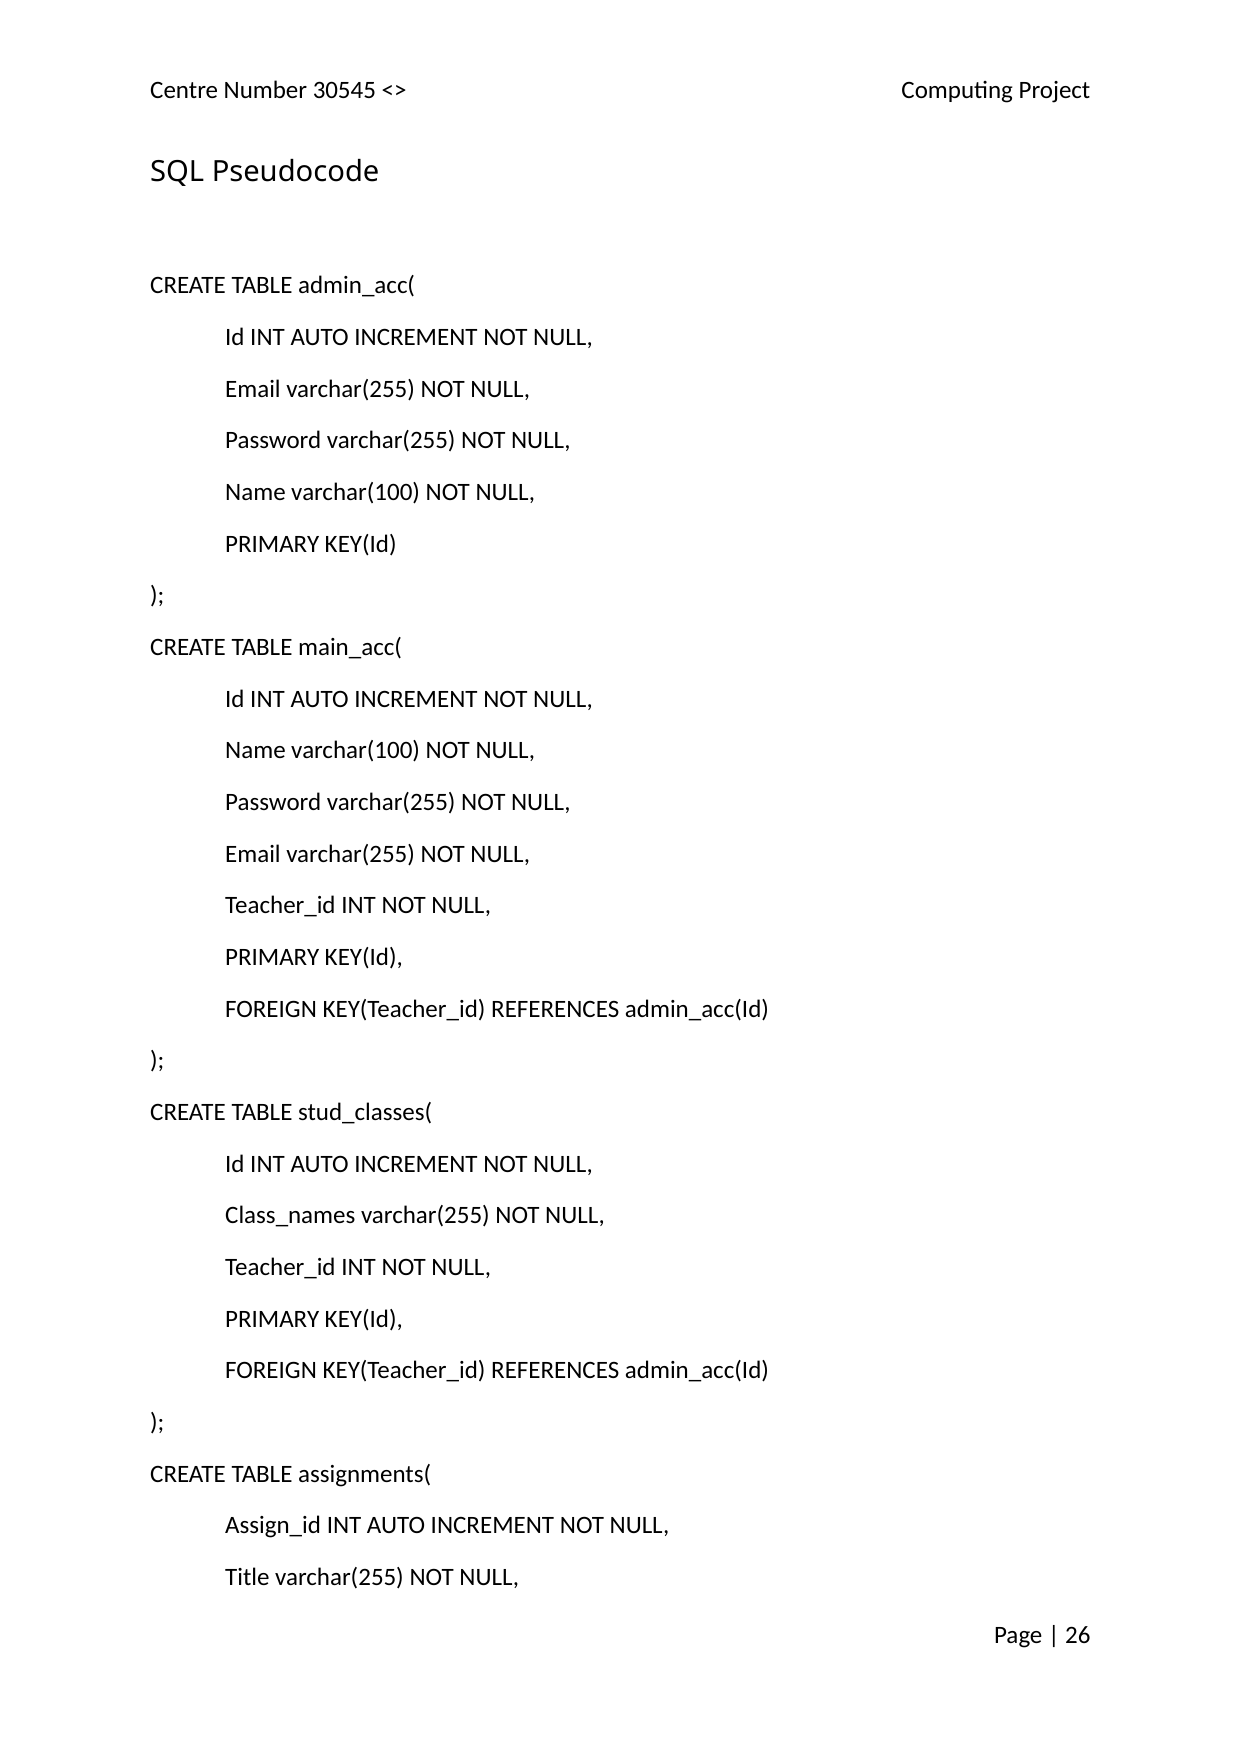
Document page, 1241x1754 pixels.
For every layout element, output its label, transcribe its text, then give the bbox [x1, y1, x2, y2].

text CREATE TABLE stud_classes( [150, 1096, 1090, 1127]
text Assign_id INT AUTO INCREMENT NOT NULL, [150, 1509, 1090, 1540]
text Id INT AUTO INCREMENT NOT NULL, [150, 1148, 1090, 1178]
text Name varchar(100) NOT NULL, [150, 734, 1090, 765]
text CREATE TABLE main_acc( [150, 631, 1090, 662]
text Id INT AUTO INCREMENT NOT NULL, [150, 321, 1090, 352]
text CREATE TABLE admin_acc( [150, 269, 1090, 300]
text PRIMARY KEY(Id), [150, 1303, 1090, 1333]
text ); [150, 1044, 1090, 1075]
text Email varchar(255) NOT NULL, [150, 838, 1090, 868]
text PRIMARY KEY(Id), [150, 941, 1090, 972]
text Class_names varchar(255) NOT NULL, [150, 1199, 1090, 1230]
text Email varchar(255) NOT NULL, [150, 373, 1090, 403]
text Password varchar(255) NOT NULL, [150, 424, 1090, 455]
text CREATE TABLE assignments( [150, 1458, 1090, 1488]
text FOREIGN KEY(Teacher_id) REFERENCES admin_acc(Id) [150, 993, 1090, 1023]
text FOREIGN KEY(Teacher_id) REFERENCES admin_acc(Id) [150, 1354, 1090, 1385]
title SQL Pseudocode [150, 150, 1090, 190]
text PRIMARY KEY(Id) [150, 528, 1090, 558]
text Teacher_id INT NOT NULL, [150, 1251, 1090, 1282]
text Teacher_id INT NOT NULL, [150, 889, 1090, 920]
text ); [150, 579, 1090, 610]
text Id INT AUTO INCREMENT NOT NULL, [150, 683, 1090, 713]
text Password varchar(255) NOT NULL, [150, 786, 1090, 817]
text ); [150, 1406, 1090, 1437]
text Name varchar(100) NOT NULL, [150, 476, 1090, 507]
text Title varchar(255) NOT NULL, [150, 1561, 1090, 1592]
